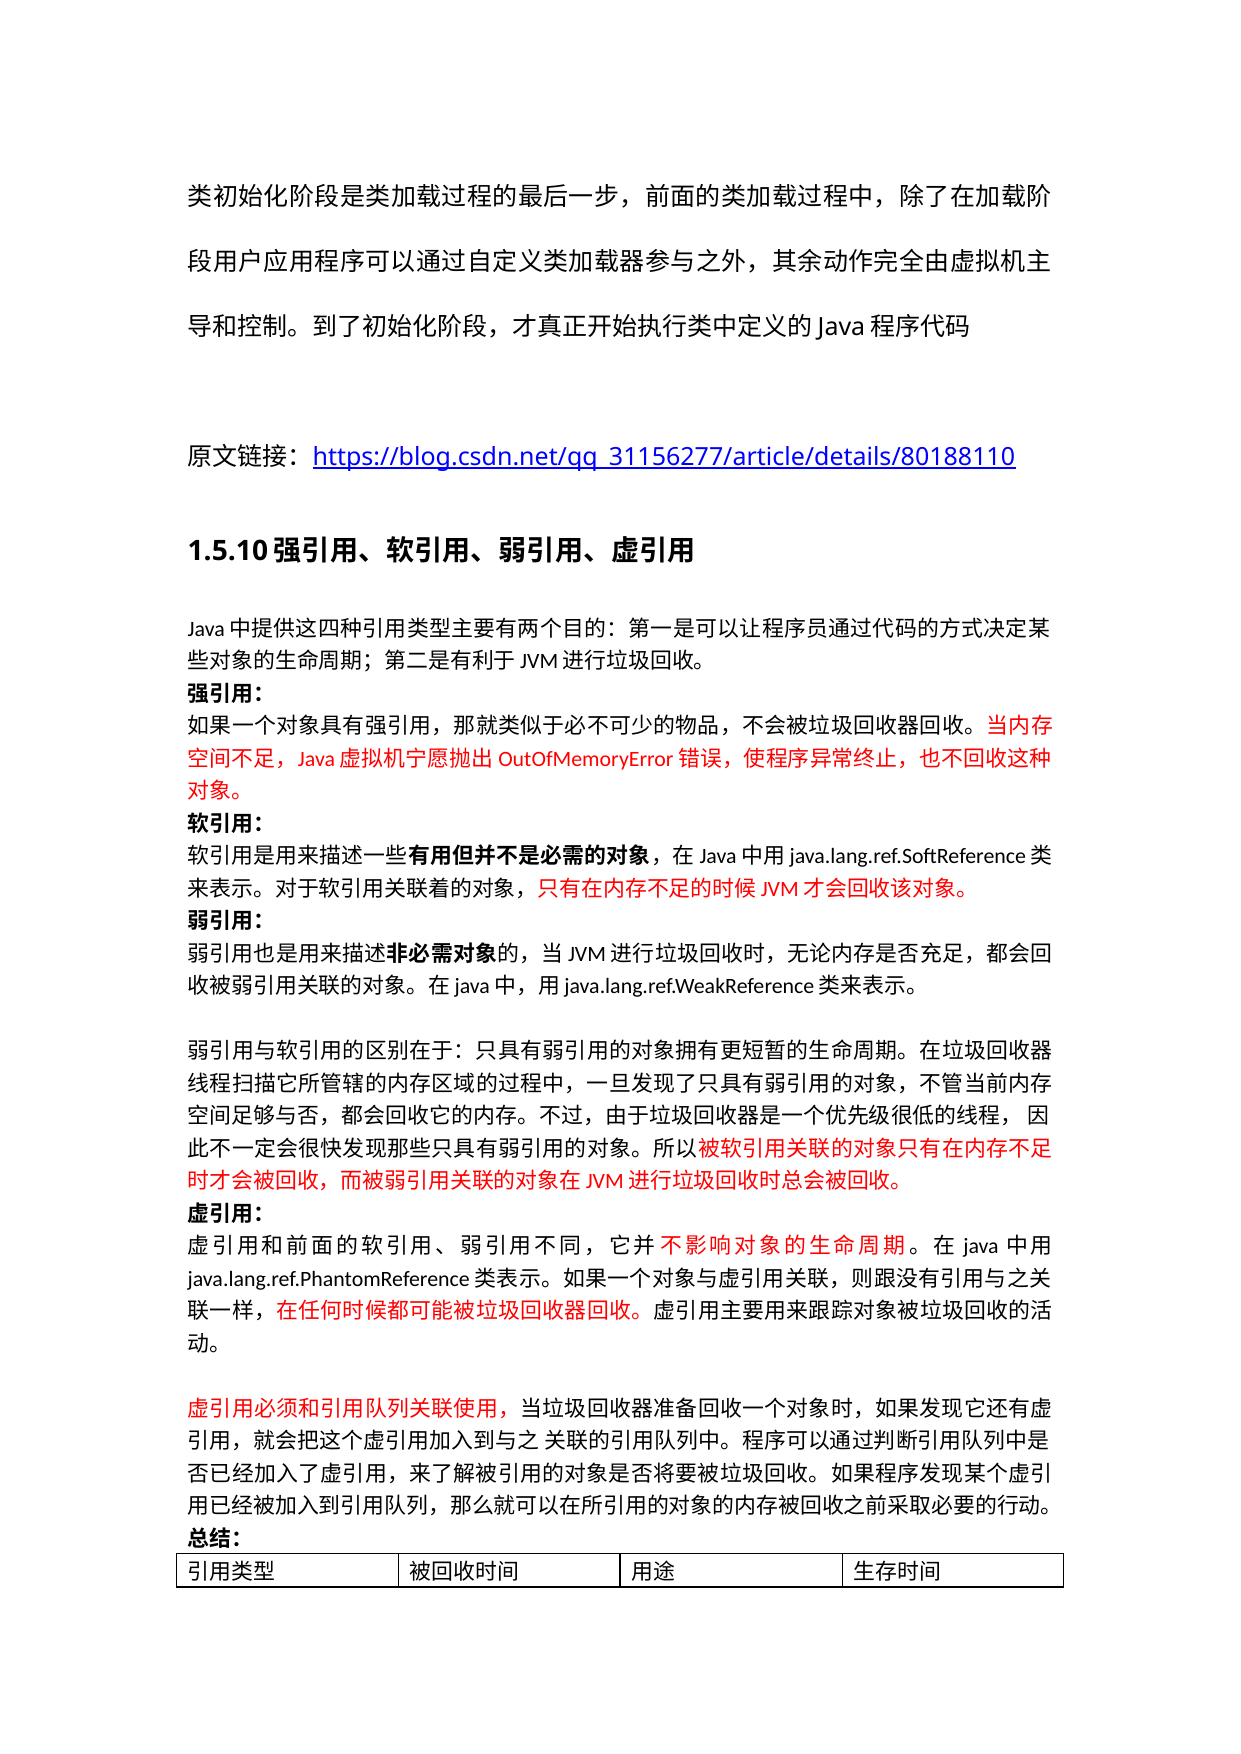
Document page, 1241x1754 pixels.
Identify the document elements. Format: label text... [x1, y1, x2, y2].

text 弱引用也是用来描述非必需对象的，当JVM进行垃圾回收时，无论内存是否充足，都会回收被弱引用关联的对象。在java中，用java.lang.ref.WeakReference类来表示。 [187, 935, 1053, 1000]
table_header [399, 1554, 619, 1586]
text 虚引用和前面的软引用、弱引用不同，它并不影响对象的生命周期。在java中用java.lang.ref.PhantomReference类表示。如果一个对象与虚引用关联，则跟没有引用与之关联一样，在任何时候都可能被垃圾回收器回收。虚引用主要用来跟踪对象被垃圾回收的活动。 [187, 1228, 1053, 1358]
text 原文链接：https://blog.csdn.net/qq_31156277/article/details/80188110 [187, 422, 1053, 487]
text 虚引用： [187, 1195, 1053, 1228]
text 弱引用与软引用的区别在于：只具有弱引用的对象拥有更短暂的生命周期。在垃圾回收器线程扫描它所管辖的内存区域的过程中，一旦发现了只具有弱引用的对象，不管当前内存空间足够与否，都会回收它的内存。不过，由于垃圾回收器是一个优先级很低的线程， 因此不一定会很快发现那些只具有弱引用的对象。所以被软引用关联的对象只有在内存不足时才会被回收，而被弱引用关联的对象在JVM进行垃圾回收时总会被回收。 [187, 1033, 1053, 1195]
text Java中提供这四种引用类型主要有两个目的：第一是可以让程序员通过代码的方式决定某些对象的生命周期；第二是有利于JVM进行垃圾回收。 [187, 610, 1053, 675]
text 总结： [187, 1520, 1053, 1553]
text 弱引用： [187, 903, 1053, 935]
text 软引用： [187, 805, 1053, 838]
text 软引用是用来描述一些有用但并不是必需的对象，在Java中用java.lang.ref.SoftReference类来表示。对于软引用关联着的对象，只有在内存不足的时候JVM才会回收该对象。 [187, 838, 1053, 903]
text 虚引用必须和引用队列关联使用，当垃圾回收器准备回收一个对象时，如果发现它还有虚引用，就会把这个虚引用加入到与之 关联的引用队列中。程序可以通过判断引用队列中是否已经加入了虚引用，来了解被引用的对象是否将要被垃圾回收。如果程序发现某个虚引用已经被加入到引用队列，那么就可以在所引用的对象的内存被回收之前采取必要的行动。 [187, 1390, 1053, 1520]
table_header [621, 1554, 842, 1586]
list 类初始化阶段是类加载过程的最后一步，前面的类加载过程中，除了在加载阶段用户应用程序可以通过自定义类加载器参与之外，其余动作完全由虚拟机主导和控制。到了初始化阶段，才真正开始执行类中定义的Java程序代码 [187, 162, 1053, 357]
subtitle 1.5.10强引用、软引用、弱引用、虚引用 [187, 516, 1053, 581]
text 强引用： [187, 675, 1053, 708]
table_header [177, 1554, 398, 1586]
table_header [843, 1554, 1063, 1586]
text 如果一个对象具有强引用，那就类似于必不可少的物品，不会被垃圾回收器回收。当内存空间不足，Java虚拟机宁愿抛出OutOfMemoryError错误，使程序异常终止，也不回收这种对象。 [187, 708, 1053, 805]
